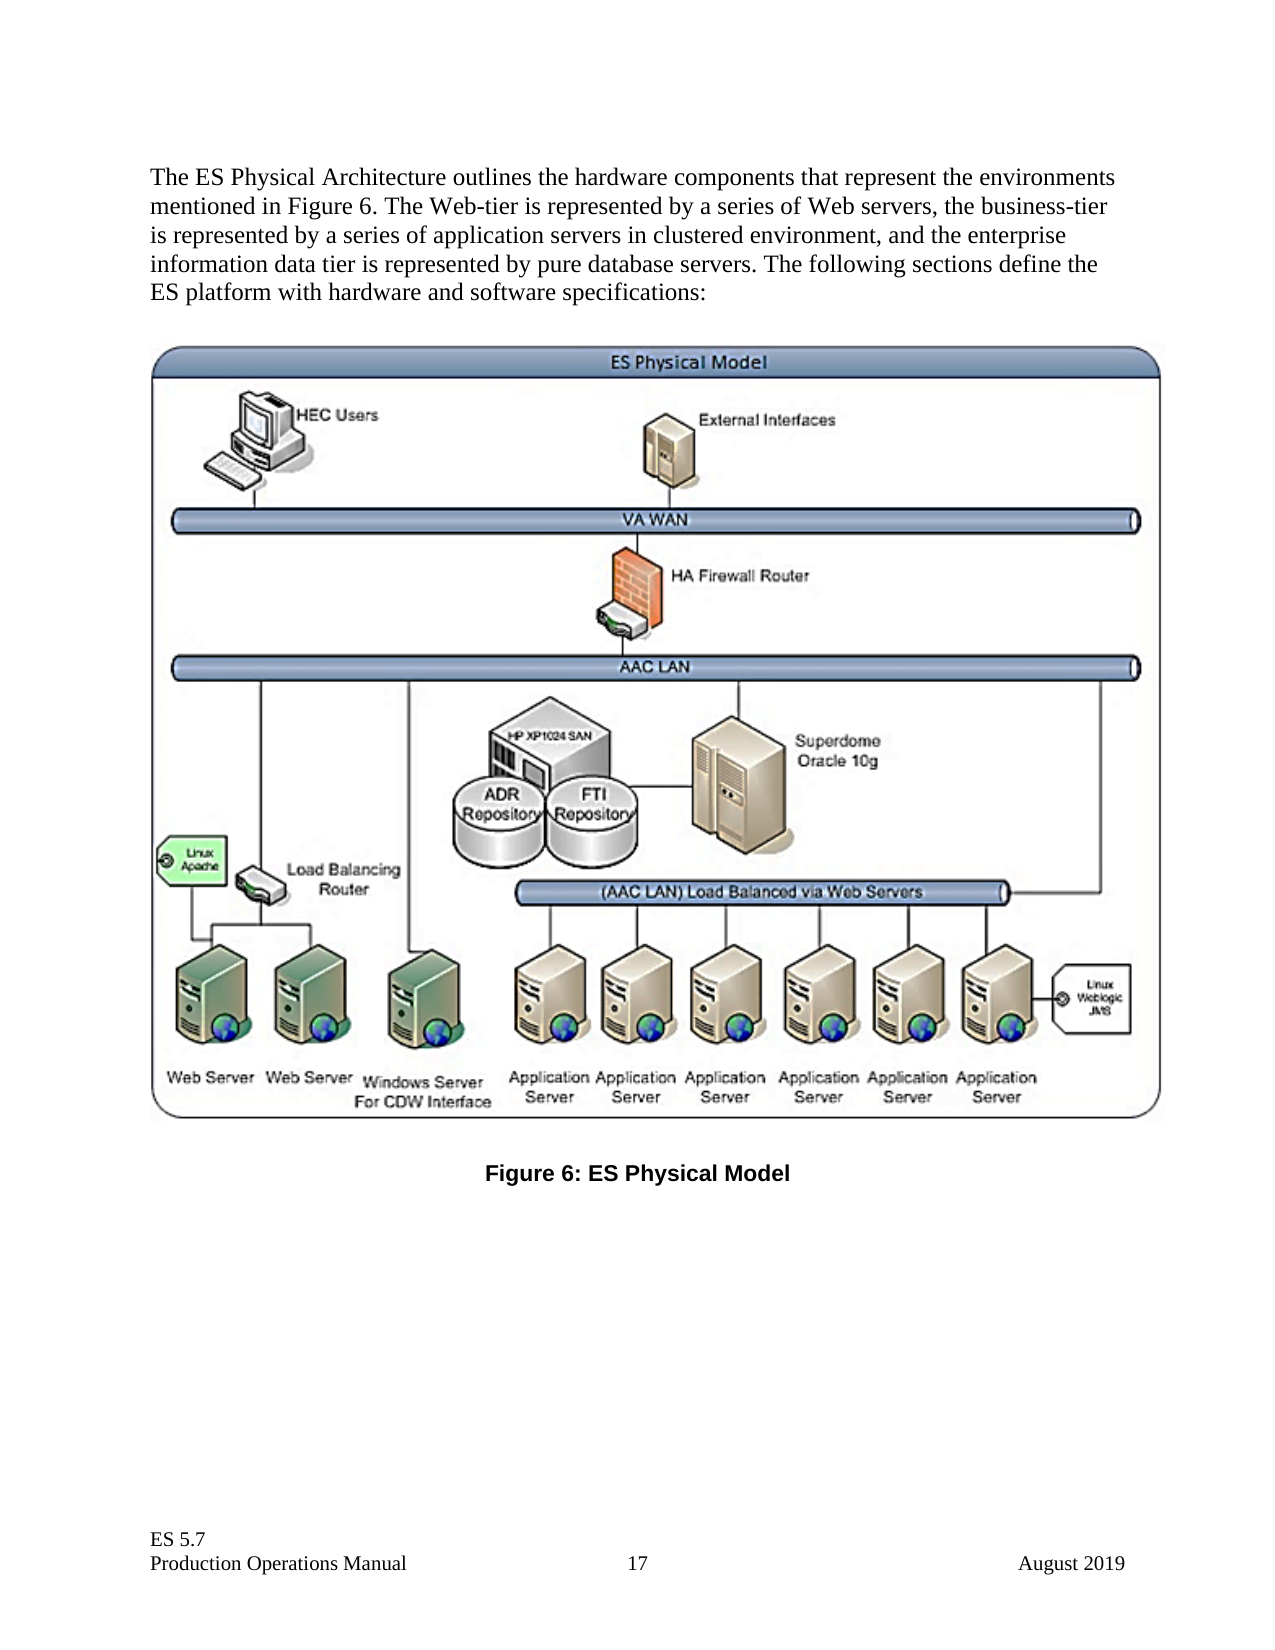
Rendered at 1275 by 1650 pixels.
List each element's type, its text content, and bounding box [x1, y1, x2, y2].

text Figure 6: ES Physical Model [150, 1159, 1125, 1186]
picture [150, 343, 1166, 1122]
text The ES Physical Architecture outlines the hardware components that represent the environments mentioned in Figure 6. The Web-tier is represented by a series of Web servers, the business-tier is represented by a series of application servers in clustered environment, and the enterprise information data tier is represented by pure database servers. The following sections define the ES platform with hardware and software specifications: [150, 162, 1125, 306]
